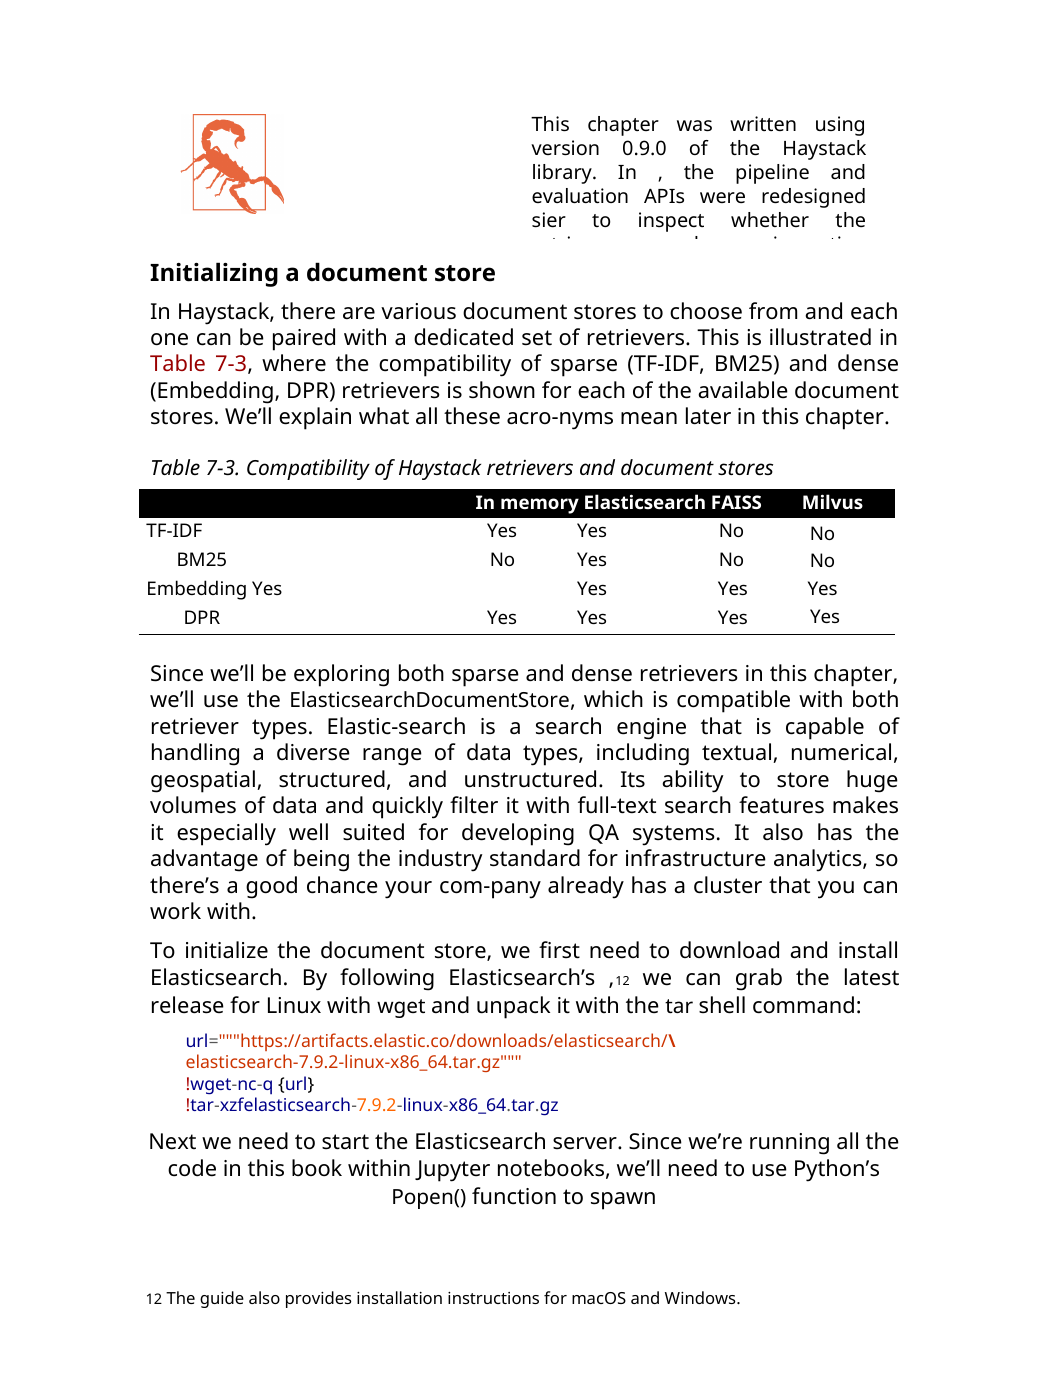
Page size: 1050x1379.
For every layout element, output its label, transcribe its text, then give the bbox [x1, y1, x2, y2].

table_cell TF-IDF [139, 518, 391, 544]
text !wget-nc-q {url} [185, 1076, 902, 1093]
table_cell Yes [643, 573, 769, 602]
table_cell Yes [517, 573, 643, 602]
text url="""https://artifacts.elastic.co/downloads/elasticsearch/\ [185, 1033, 902, 1051]
text To initialize the document store, we first need to download and install Elasticsearch. By following Elasticsearch’s ,12 we can grab the latest release for Linux with wget and unpack it with the tar shell command: [150, 936, 900, 1019]
text !tar-xzfelasticsearch-7.9.2-linux-x86_64.tar.gz [185, 1097, 902, 1115]
table_cell No No Yes Yes [769, 518, 895, 634]
text Table 7-3. Compatibility of Haystack retrievers and document stores [150, 452, 902, 481]
table_cell No [265, 544, 517, 573]
table_cell No [643, 518, 769, 544]
table_cell Yes [517, 602, 643, 634]
table_cell Yes [391, 518, 517, 544]
table_cell BM25 [139, 544, 265, 573]
table_cell DPR [139, 602, 265, 634]
table_header [147, 109, 526, 238]
table_header Milvus [769, 489, 895, 518]
table_cell Yes [517, 518, 643, 544]
text Initializing a document store [150, 258, 902, 287]
table_cell Yes [643, 602, 769, 634]
table_cell Embedding Yes [139, 573, 517, 602]
text Next we need to start the Elasticsearch server. Since we’re running all the code in this book within Jupyter notebooks, we’ll need to use Python’s Popen() function to spawn [145, 1127, 902, 1210]
picture [180, 114, 284, 214]
table_cell No [643, 544, 769, 573]
table_header This chapter was written using version 0.9.0 of the Haystack library. In , the pipeline and evaluation APIs were redesigned sier to inspect whether the retriever or reader are impacting performance. To see what this chapter’s code looks like with the new API, check out the . [526, 109, 904, 238]
text 12 The guide also provides installation instructions for macOS and Windows. [145, 1287, 902, 1309]
text Since we’ll be exploring both sparse and dense retrievers in this chapter, we’ll use the ElasticsearchDocumentStore, which is compatible with both retriever types. Elastic‐search is a search engine that is capable of handling a diverse range of data types, including textual, numerical, geospatial, structured, and unstructured. Its ability to store huge volumes of data and quickly filter it with full-text search features makes it especially well suited for developing QA systems. It also has the advantage of being the industry standard for infrastructure analytics, so there’s a good chance your com‐pany already has a cluster that you can work with. [150, 660, 900, 925]
text elasticsearch-7.9.2-linux-x86_64.tar.gz""" [185, 1054, 902, 1072]
text In Haystack, there are various document stores to choose from and each one can be paired with a dedicated set of retrievers. This is illustrated in Table 7-3, where the compatibility of sparse (TF-IDF, BM25) and dense (Embedding, DPR) retrievers is shown for each of the available document stores. We’ll explain what all these acro‐nyms mean later in this chapter. [150, 298, 900, 429]
table_cell Yes [517, 544, 643, 573]
table_header In memory Elasticsearch FAISS [139, 489, 769, 518]
table_cell Yes [265, 602, 517, 634]
